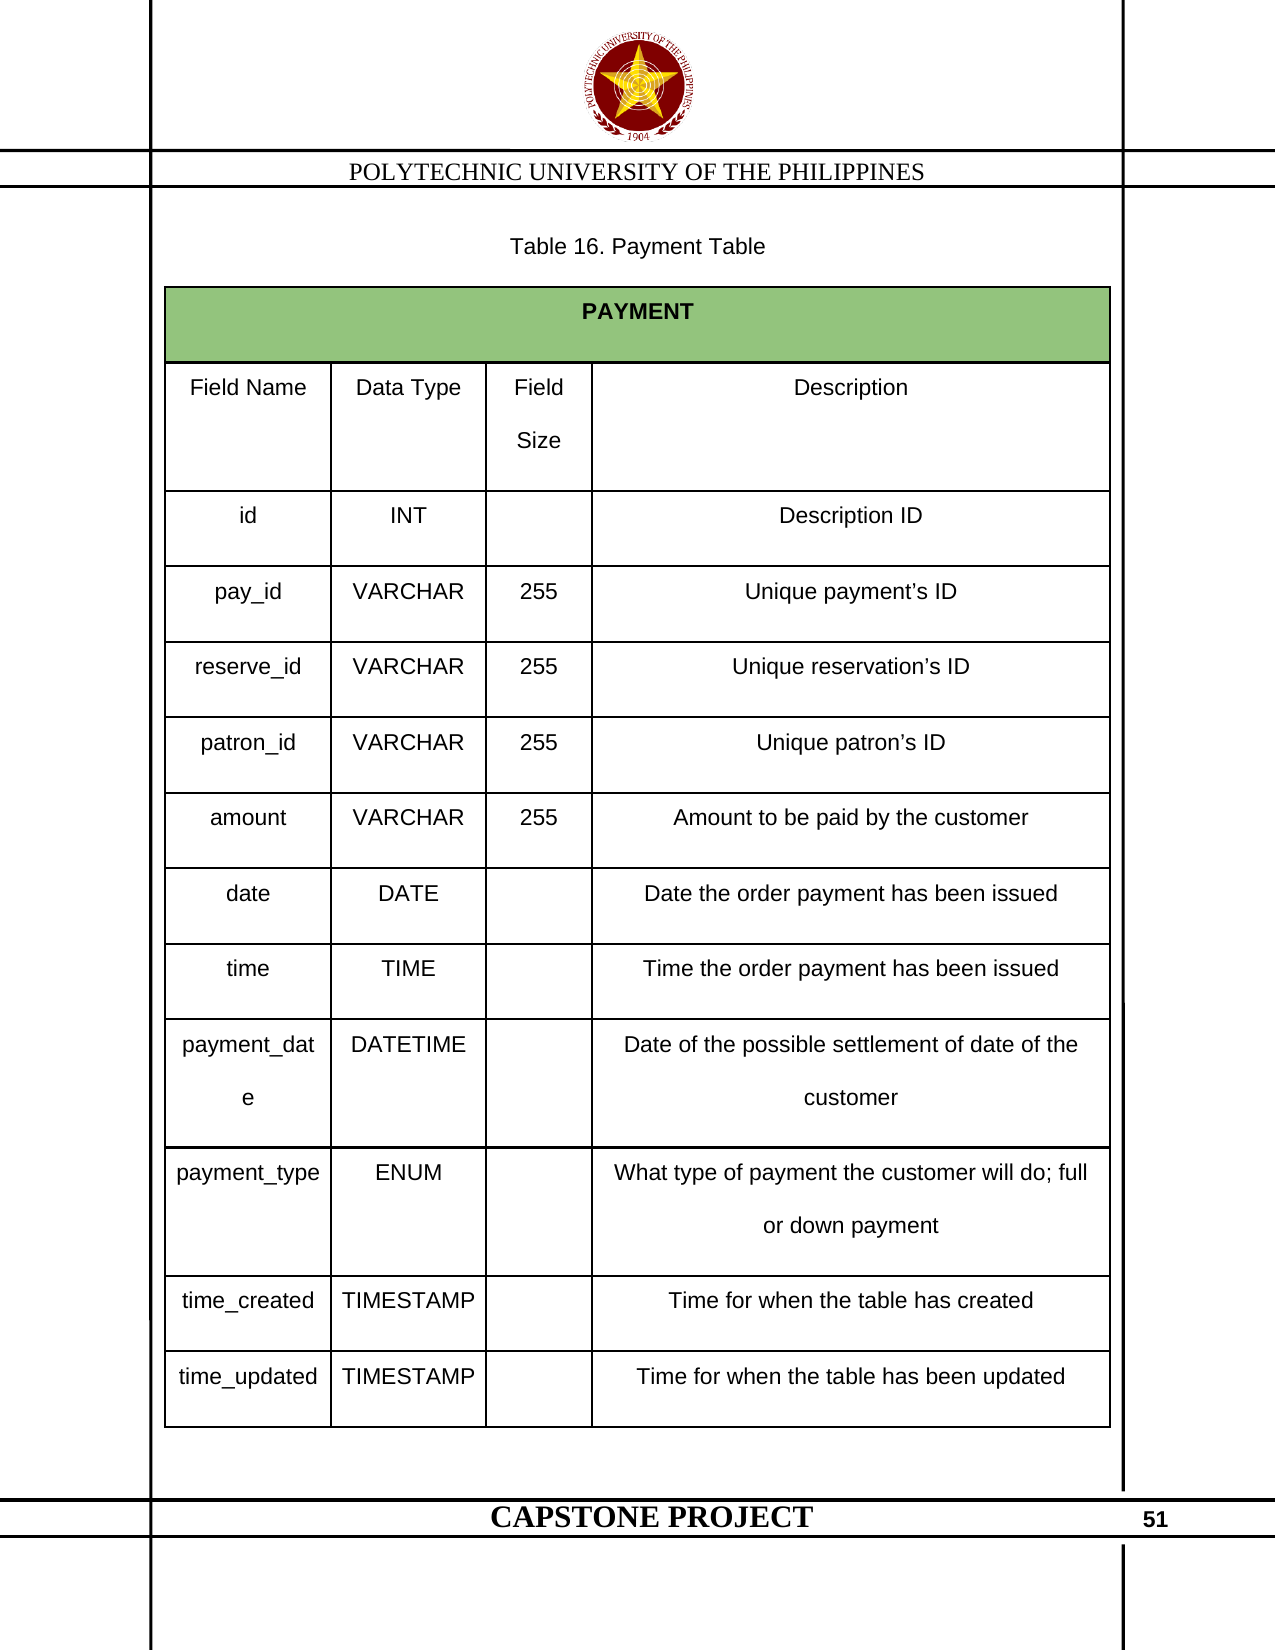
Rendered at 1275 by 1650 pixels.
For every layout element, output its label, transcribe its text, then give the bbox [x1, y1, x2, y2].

table_cell payment_date [166, 1020, 330, 1146]
table_cell 255 [487, 794, 591, 867]
table_cell 255 [487, 718, 591, 792]
table_cell [487, 869, 591, 943]
table_cell [487, 492, 591, 565]
table_cell Amount to be paid by the customer [593, 794, 1109, 867]
table_cell [487, 1149, 591, 1275]
table_cell VARCHAR [332, 567, 485, 641]
table_cell Field Name [166, 364, 330, 489]
picture [582, 31, 694, 142]
table_cell Time for when the table has been updated [593, 1352, 1109, 1426]
table_cell pay_id [166, 567, 330, 641]
table_cell VARCHAR [332, 794, 485, 867]
table_cell Unique patron’s ID [593, 718, 1109, 792]
table_cell date [166, 869, 330, 943]
table_cell Time for when the table has created [593, 1277, 1109, 1350]
table_cell [487, 1020, 591, 1146]
table_cell patron_id [166, 718, 330, 792]
table_cell TIMESTAMP [332, 1352, 485, 1426]
table_cell Date the order payment has been issued [593, 869, 1109, 943]
table_cell 255 [487, 643, 591, 716]
table_cell id [166, 492, 330, 565]
table_cell DATETIME [332, 1020, 485, 1146]
table_cell time_created [166, 1277, 330, 1350]
table_cell TIMESTAMP [332, 1277, 485, 1350]
table_cell Unique payment’s ID [593, 567, 1109, 641]
table_cell amount [166, 794, 330, 867]
table_cell ENUM [332, 1149, 485, 1275]
table_cell Description [593, 364, 1109, 489]
table_cell Field Size [487, 364, 591, 489]
table_cell 255 [487, 567, 591, 641]
table_cell payment_type [166, 1149, 330, 1275]
table_cell Data Type [332, 364, 485, 489]
table_cell DATE [332, 869, 485, 943]
table_cell [487, 1277, 591, 1350]
table_cell VARCHAR [332, 718, 485, 792]
table_cell TIME [332, 945, 485, 1018]
table_cell [487, 945, 591, 1018]
table_cell Description ID [593, 492, 1109, 565]
table_cell Unique reservation’s ID [593, 643, 1109, 716]
table_cell time [166, 945, 330, 1018]
table_cell Time the order payment has been issued [593, 945, 1109, 1018]
table_cell Date of the possible settlement of date of the customer [593, 1020, 1109, 1146]
table_header PAYMENT [166, 288, 1109, 361]
table_cell [487, 1352, 591, 1426]
table_cell time_updated [166, 1352, 330, 1426]
table_cell What type of payment the customer will do; full or down payment [593, 1149, 1109, 1275]
table_cell VARCHAR [332, 643, 485, 716]
text Table 16. Payment Table [165, 233, 1110, 259]
table_cell INT [332, 492, 485, 565]
table_cell reserve_id [166, 643, 330, 716]
